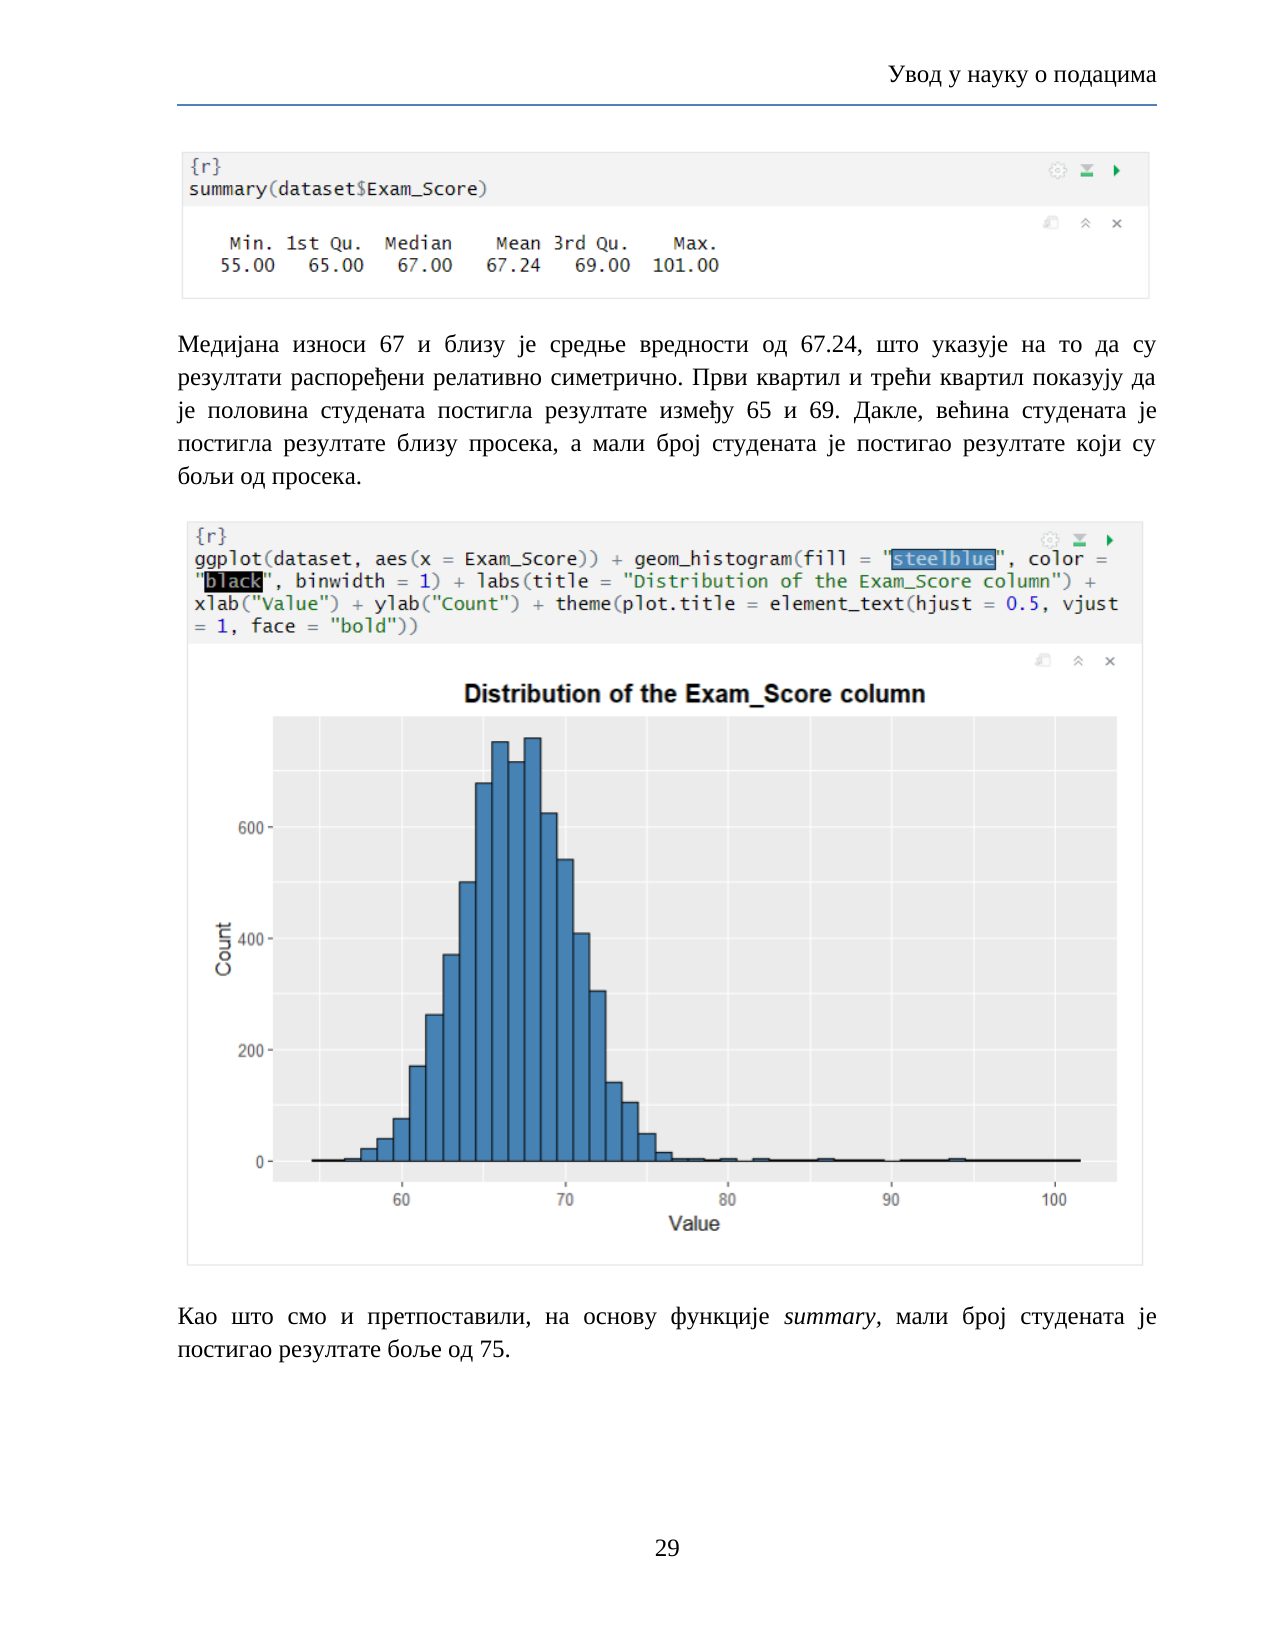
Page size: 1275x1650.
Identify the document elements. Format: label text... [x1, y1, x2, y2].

picture [177, 147, 1157, 304]
text Као што смо и претпоставили, на основу функције summary, мали број студената је постигао резултате боље од 75. [177, 1301, 1157, 1363]
text Медијана износи 67 и близу је средње вредности од 67.24, што указује на то да су резултати распоређени релативно симетрично. Први квартил и трећи квартил показују да је половина студената постигла резултате између 65 и 69. Дакле, већина студената је постигла резултате близу просека, а мали број студената је постигао резултате који су бољи од просека. [177, 329, 1157, 489]
picture [177, 514, 1157, 1277]
